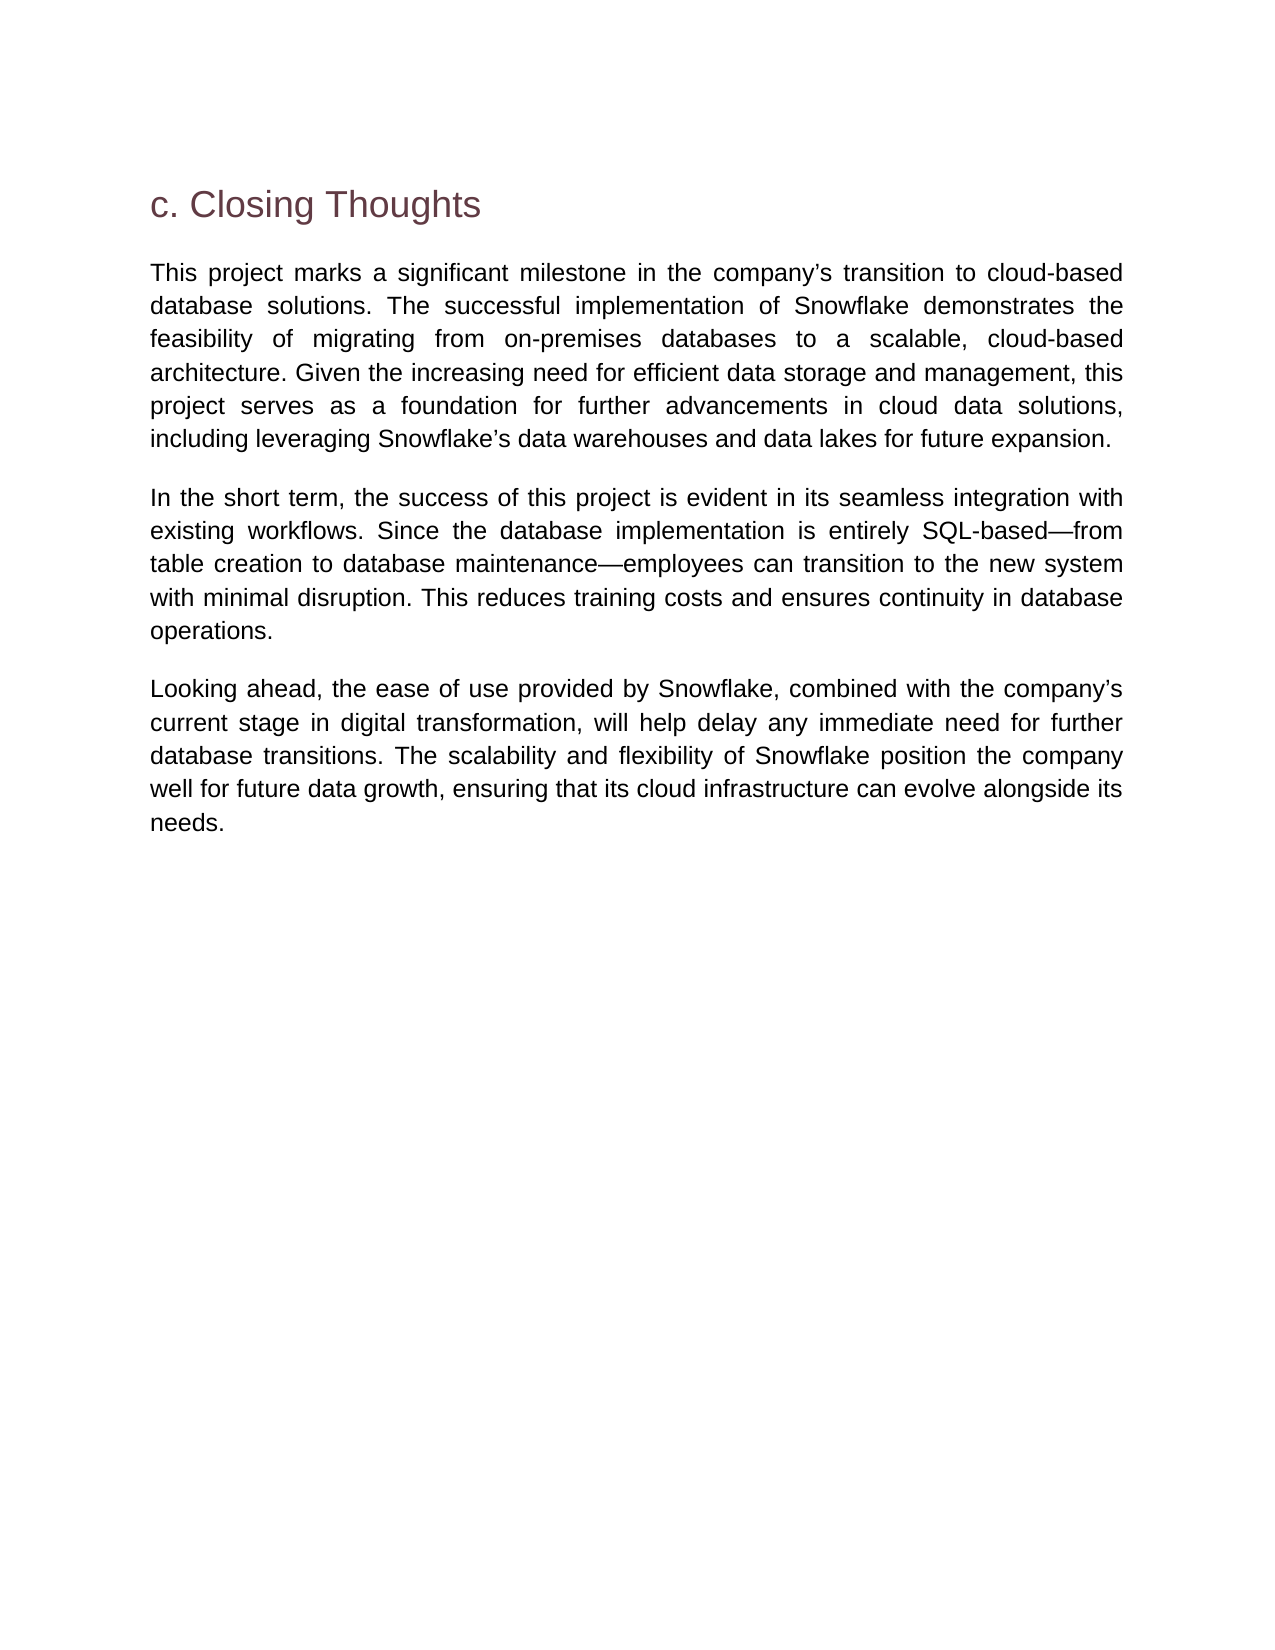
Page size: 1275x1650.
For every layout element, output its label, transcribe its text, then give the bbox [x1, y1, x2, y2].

subtitle c. Closing Thoughts [150, 182, 1125, 226]
text Looking ahead, the ease of use provided by Snowflake, combined with the company’s current stage in digital transformation, will help delay any immediate need for further database transitions. The scalability and flexibility of Snowflake position the company well for future data growth, ensuring that its cloud infrastructure can evolve alongside its needs. [150, 674, 1125, 836]
text This project marks a significant milestone in the company’s transition to cloud-based database solutions. The successful implementation of Snowflake demonstrates the feasibility of migrating from on-premises databases to a scalable, cloud-based architecture. Given the increasing need for efficient data storage and management, this project serves as a foundation for further advancements in cloud data solutions, including leveraging Snowflake’s data warehouses and data lakes for future expansion. [150, 257, 1125, 453]
text In the short term, the success of this project is evident in its seamless integration with existing workflows. Since the database implementation is entirely SQL-based—from table creation to database maintenance—employees can transition to the new system with minimal disruption. This reduces training costs and ensures continuity in database operations. [150, 482, 1125, 644]
